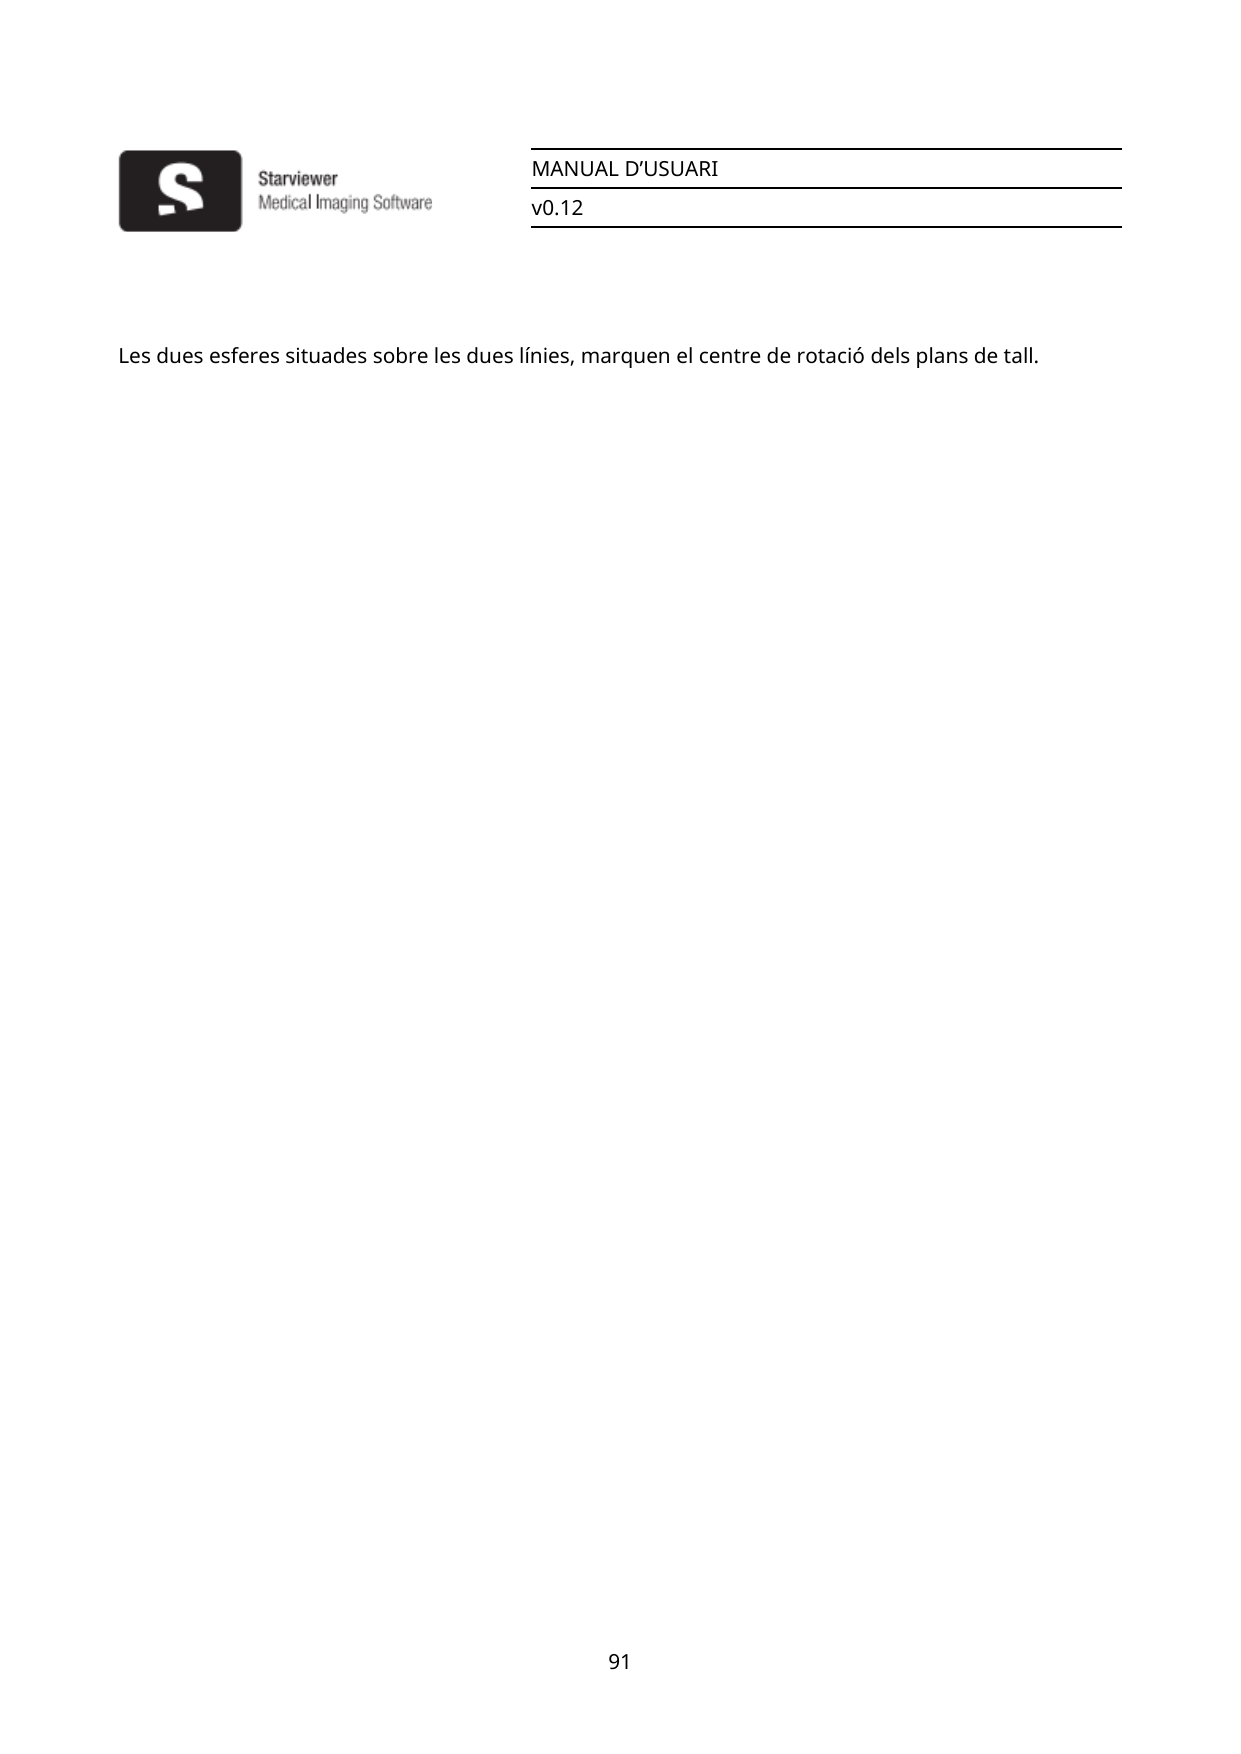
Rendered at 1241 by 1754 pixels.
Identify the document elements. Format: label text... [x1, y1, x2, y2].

text Les dues esferes situades sobre les dues línies, marquen el centre de rotació dels plans de tall. [118, 341, 1122, 370]
